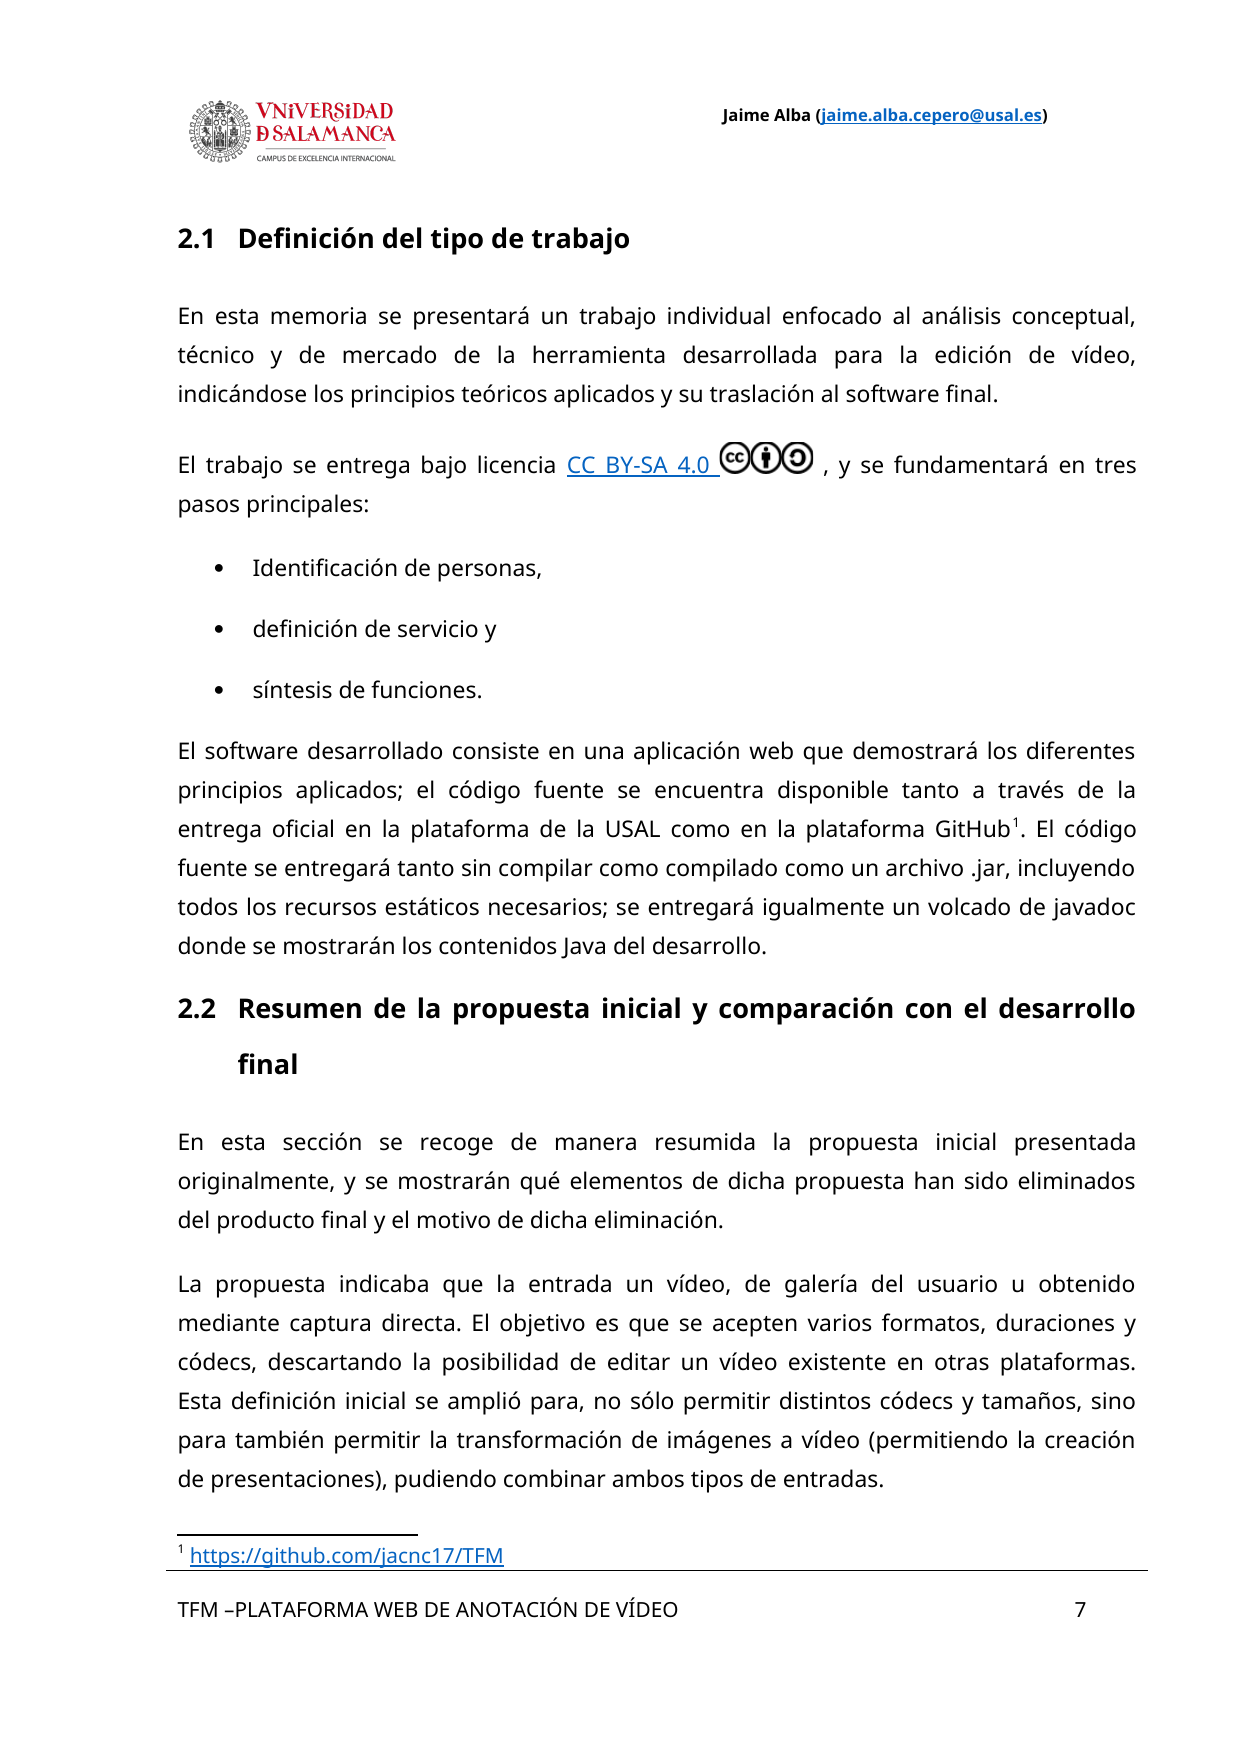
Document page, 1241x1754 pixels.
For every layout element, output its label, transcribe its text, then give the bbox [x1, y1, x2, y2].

text En esta memoria se presentará un trabajo individual enfocado al análisis conceptual, técnico y de mercado de la herramienta desarrollada para la edición de vídeo, indicándose los principios teóricos aplicados y su traslación al software final. [177, 300, 1137, 409]
text En esta sección se recoge de manera resumida la propuesta inicial presentada originalmente, y se mostrarán qué elementos de dicha propuesta han sido eliminados del producto final y el motivo de dicha eliminación. [177, 1126, 1137, 1235]
list definición de servicio y [215, 613, 1137, 644]
picture [188, 99, 397, 163]
text El trabajo se entrega bajo licencia CC BY-SA 4.0 , y se fundamentará en tres pasos principales: [177, 442, 1137, 519]
subtitle Definición del tipo de trabajo [177, 219, 1137, 256]
picture [719, 442, 814, 474]
list síntesis de funciones. [215, 674, 1137, 705]
text El software desarrollado consiste en una aplicación web que demostrará los diferentes principios aplicados; el código fuente se encuentra disponible tanto a través de la entrega oficial en la plataforma de la USAL como en la plataforma GitHub. El código fuente se entregará tanto sin compilar como compilado como un archivo .jar, incluyendo todos los recursos estáticos necesarios; se entregará igualmente un volcado de javadoc donde se mostrarán los contenidos Java del desarrollo. [177, 735, 1137, 961]
text La propuesta indicaba que la entrada un vídeo, de galería del usuario u obtenido mediante captura directa. El objetivo es que se acepten varios formatos, duraciones y códecs, descartando la posibilidad de editar un vídeo existente en otras plataformas. Esta definición inicial se amplió para, no sólo permitir distintos códecs y tamaños, sino para también permitir la transformación de imágenes a vídeo (permitiendo la creación de presentaciones), pudiendo combinar ambos tipos de entradas. [177, 1268, 1137, 1494]
list Identificación de personas, [215, 552, 1137, 583]
subtitle Resumen de la propuesta inicial y comparación con el desarrollo final [177, 990, 1137, 1082]
